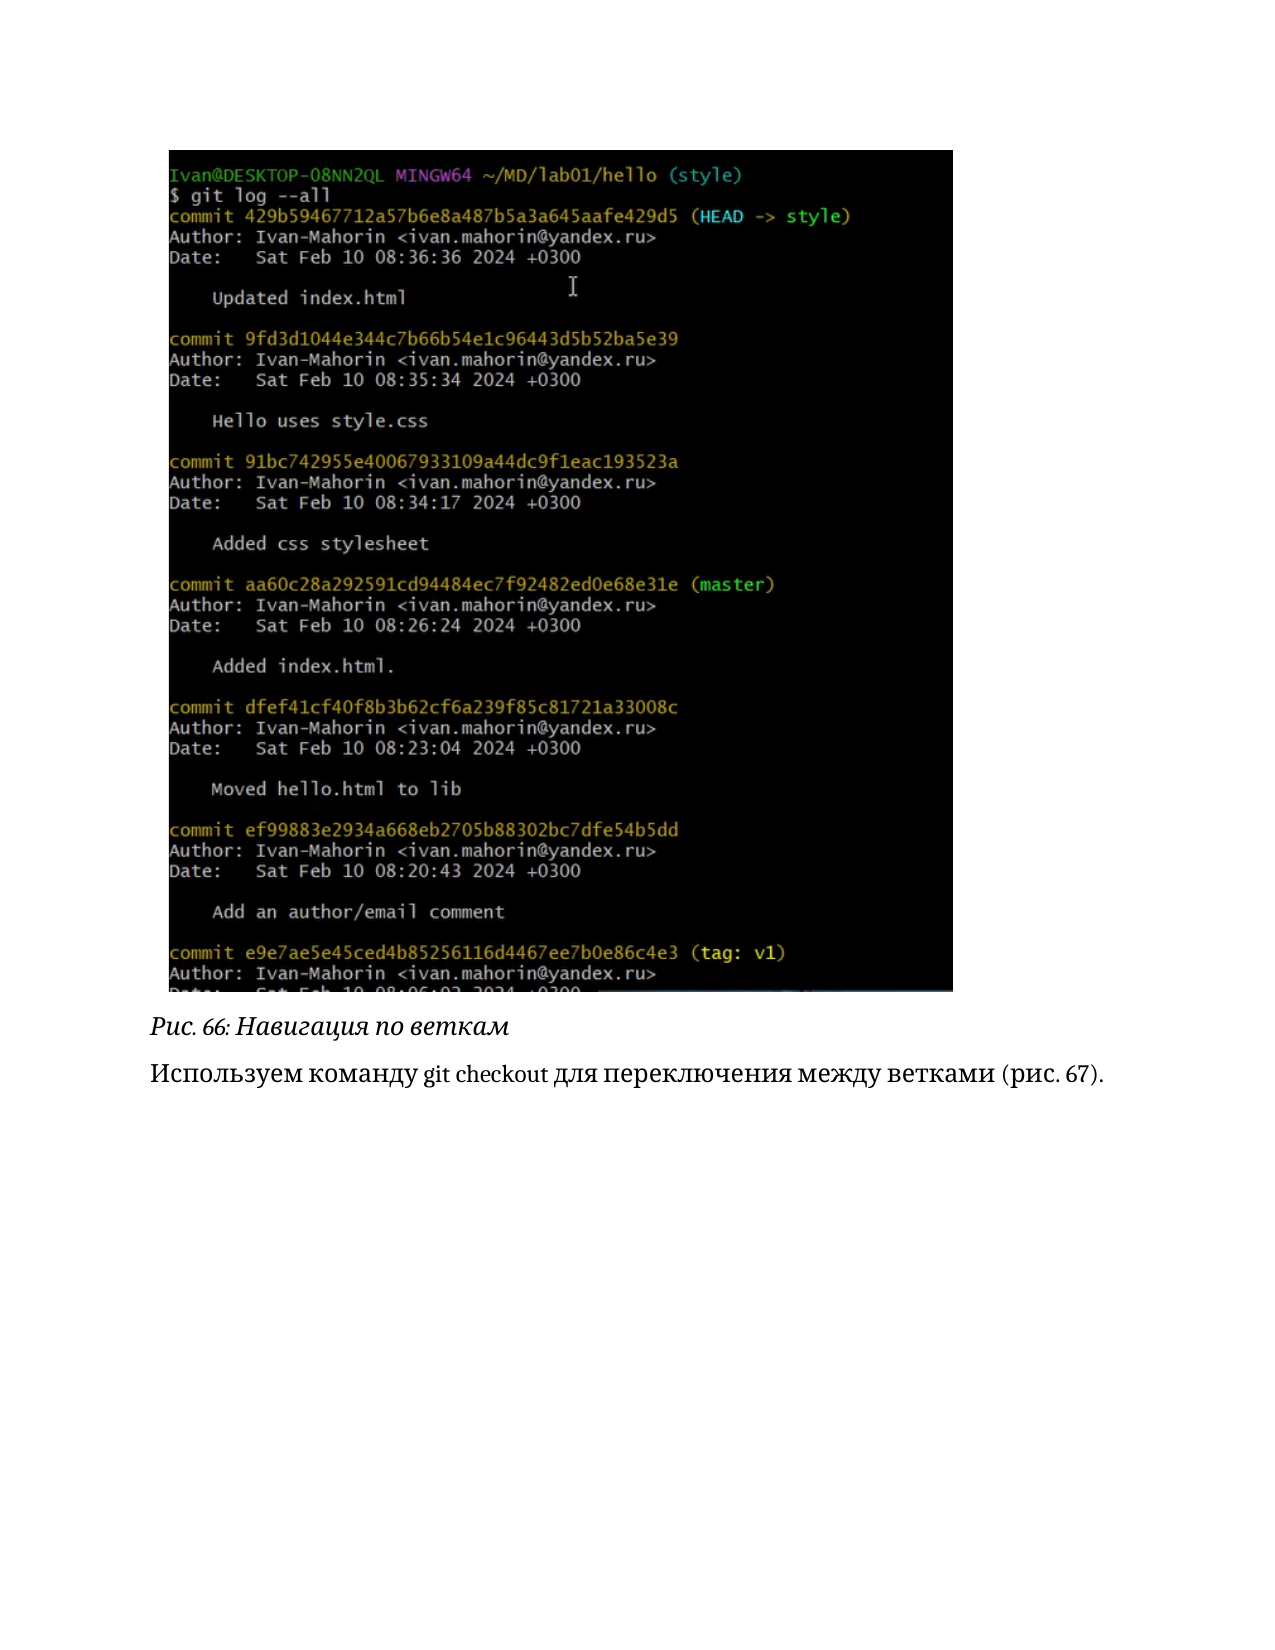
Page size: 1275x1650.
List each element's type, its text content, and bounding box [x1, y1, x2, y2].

text Рис. 66: Навигация по веткам [150, 1013, 1125, 1042]
text Используем команду git checkout для переключения между ветками (рис. 67). [150, 1060, 1125, 1089]
picture [168, 150, 953, 992]
